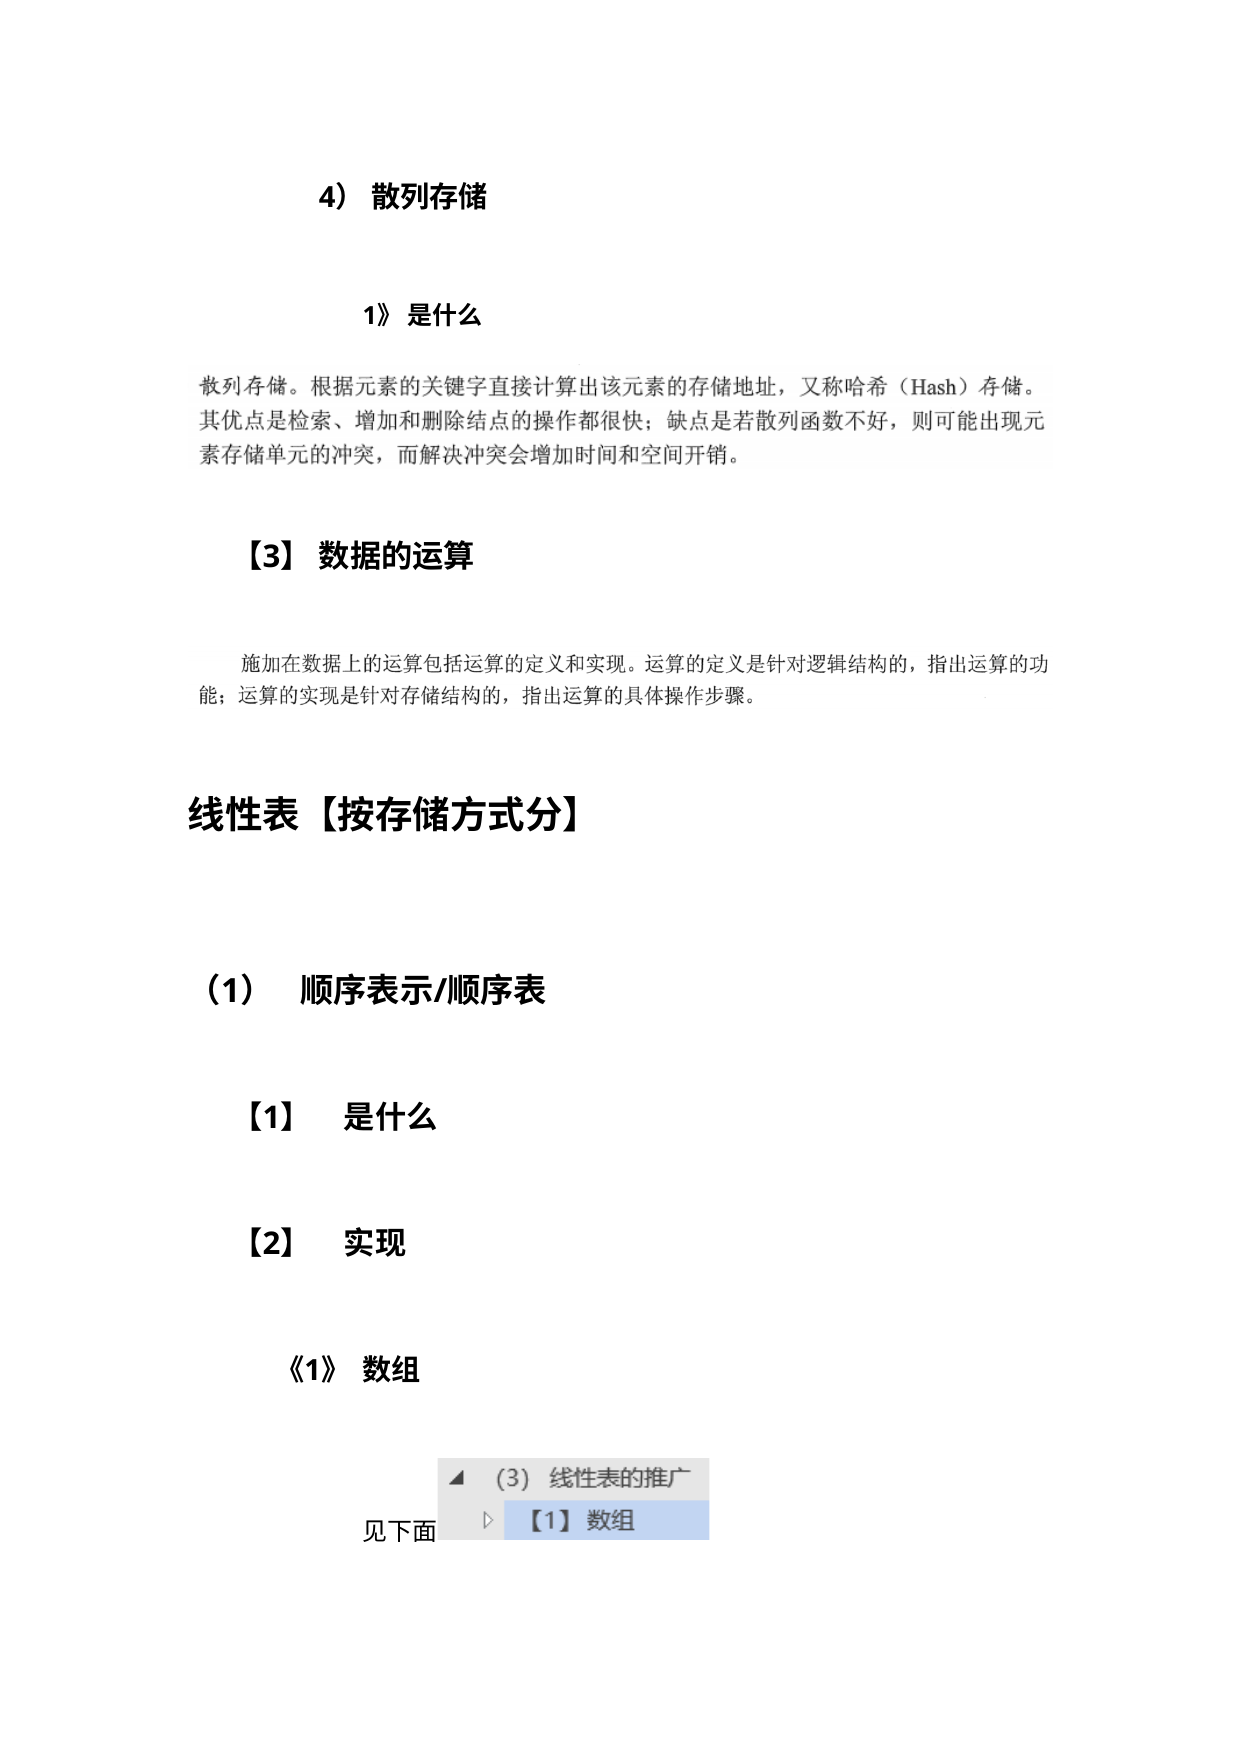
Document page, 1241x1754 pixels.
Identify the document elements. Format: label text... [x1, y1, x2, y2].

subtitle 数组 [275, 1335, 1053, 1400]
subtitle 顺序表示/顺序表 [187, 955, 1053, 1020]
subtitle 1》 是什么 [187, 281, 1053, 346]
subtitle 【3】 数据的运算 [231, 521, 1053, 586]
subtitle 4） 散列存储 [275, 162, 1053, 227]
picture [437, 1458, 710, 1540]
subtitle 线性表【按存储方式分】 [187, 779, 1053, 844]
picture [187, 646, 1053, 716]
subtitle 是什么 [231, 1083, 1053, 1148]
subtitle 实现 [231, 1208, 1053, 1273]
picture [187, 364, 1053, 473]
